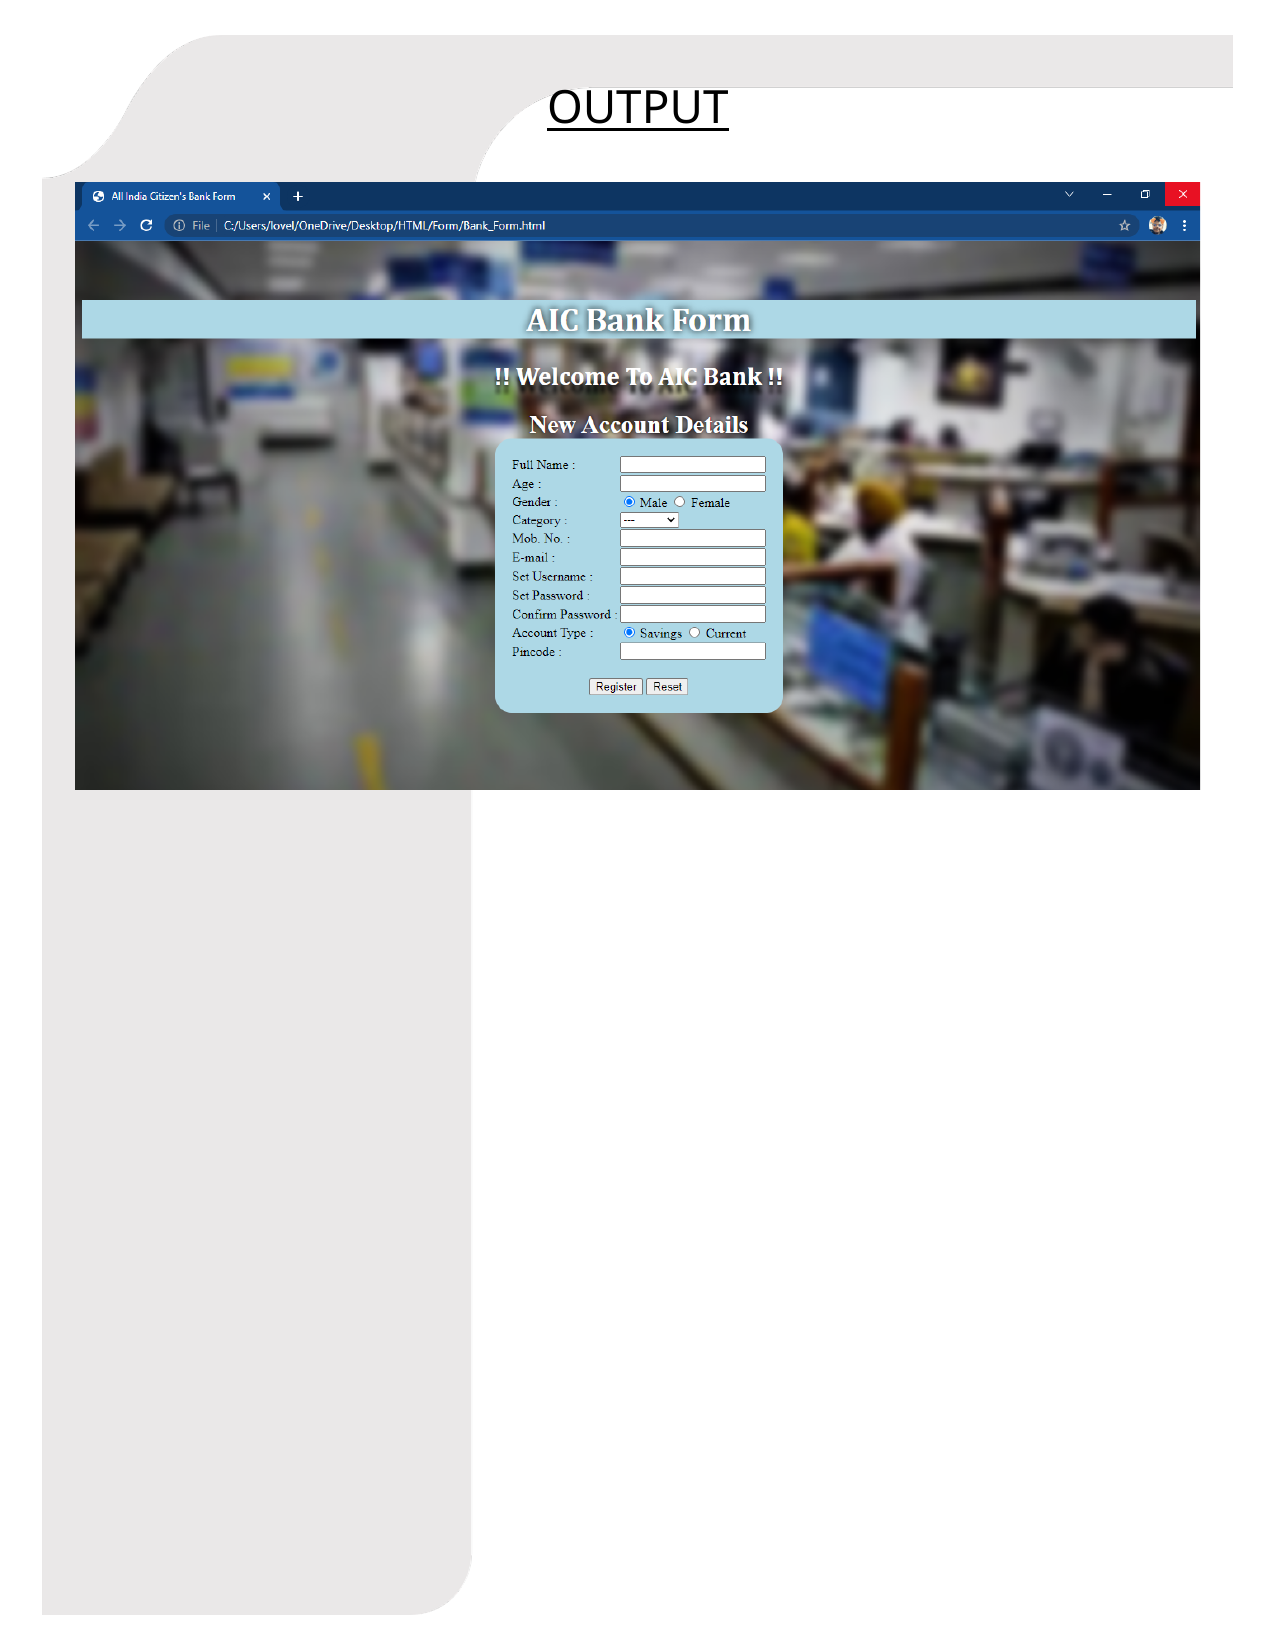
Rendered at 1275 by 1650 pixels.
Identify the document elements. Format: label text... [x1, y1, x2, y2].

text OUTPUT [75, 75, 1200, 137]
picture [42, 35, 1233, 1615]
